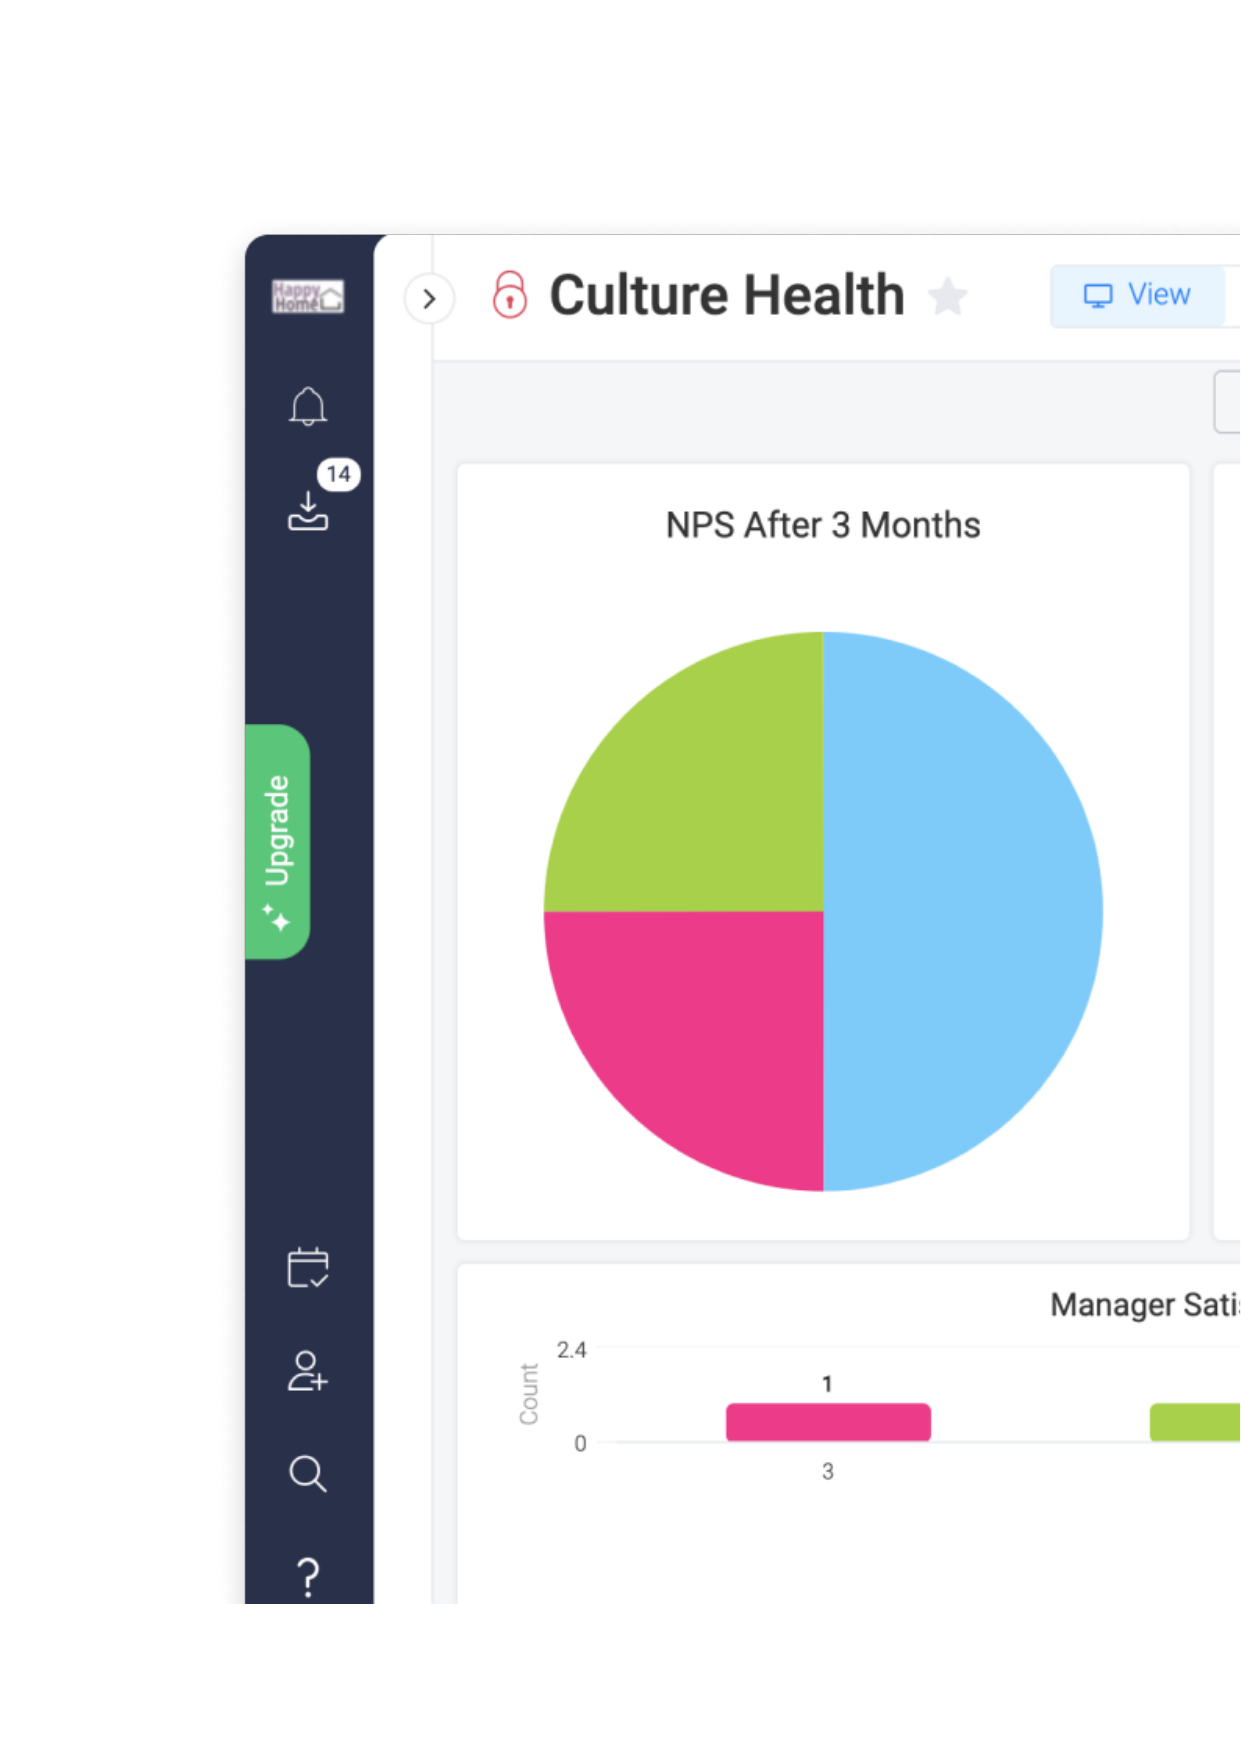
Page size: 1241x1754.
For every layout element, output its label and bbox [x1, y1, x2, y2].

picture [150, 150, 1241, 1604]
